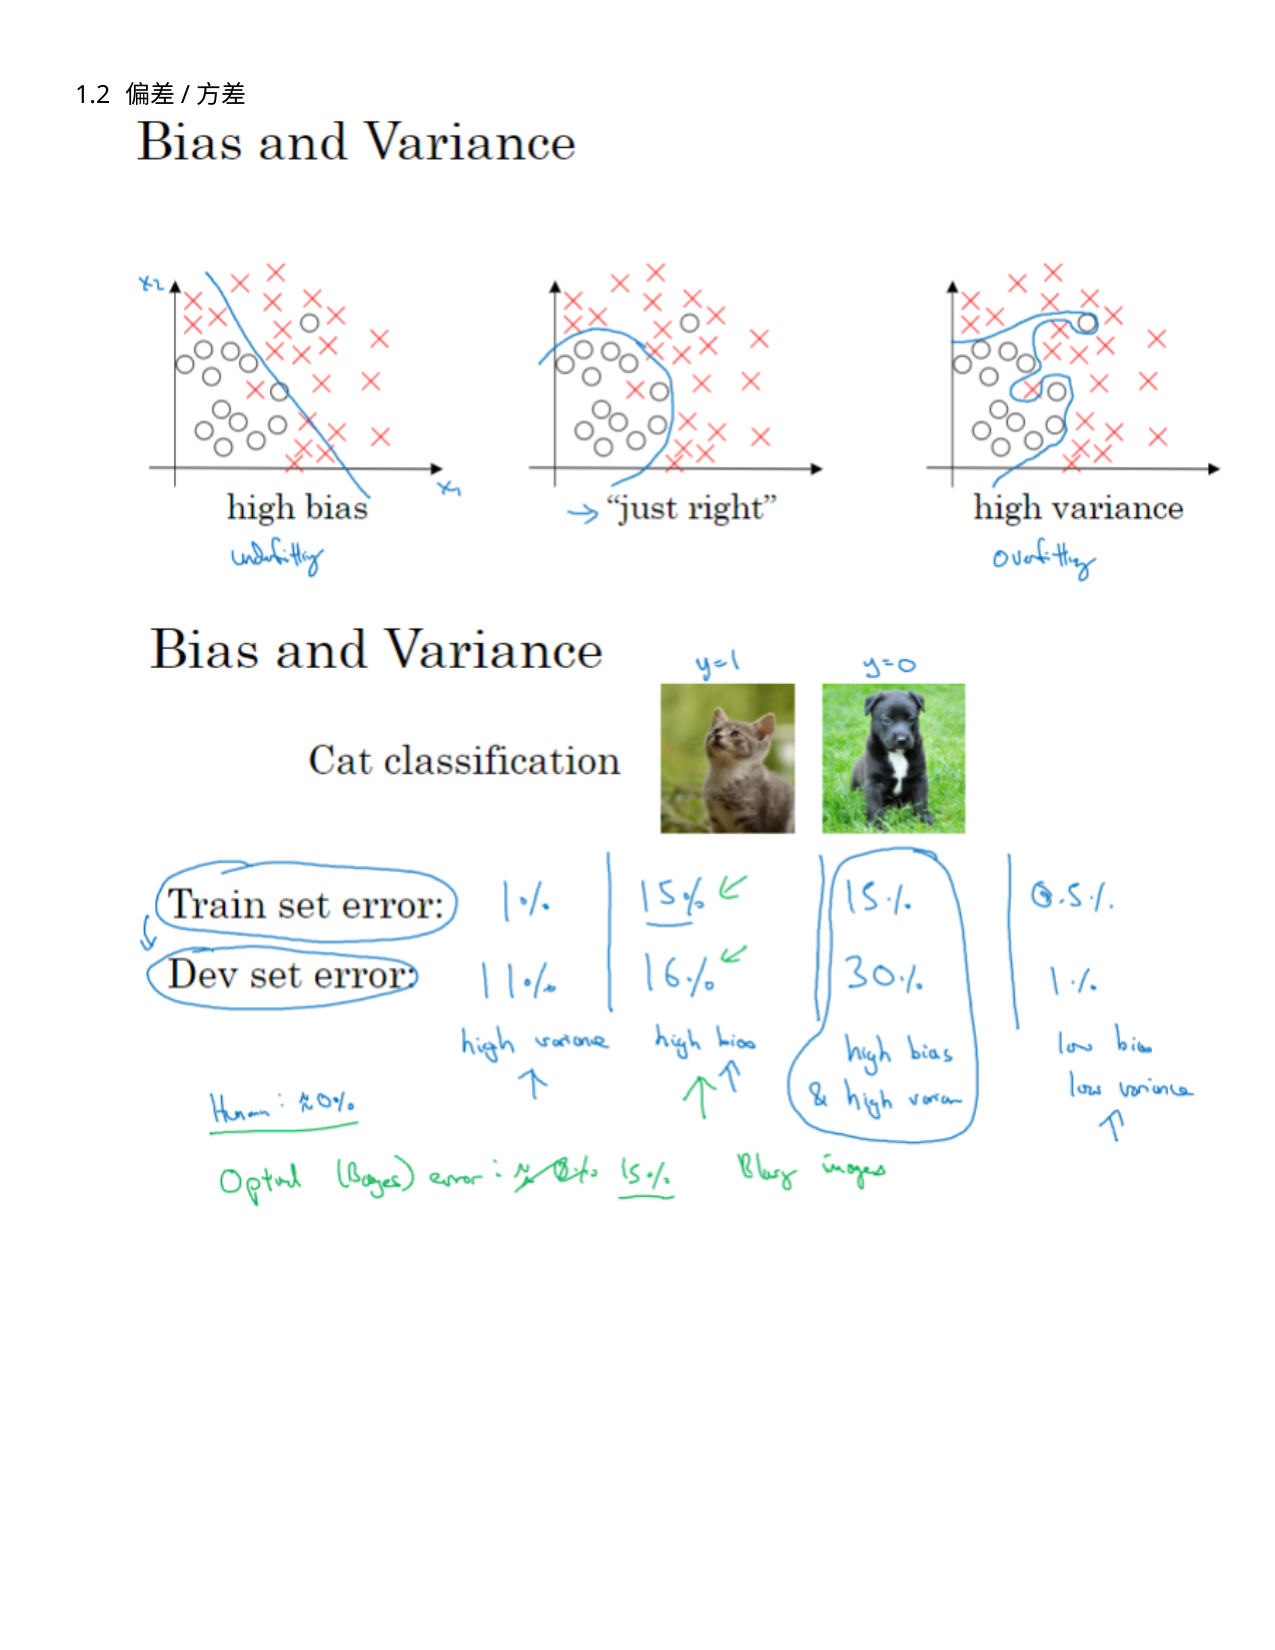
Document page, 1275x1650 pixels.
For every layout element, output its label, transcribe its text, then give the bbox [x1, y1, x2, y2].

subtitle 偏差 / 方差 [75, 75, 1200, 111]
picture [125, 114, 1250, 599]
picture [125, 617, 1250, 1219]
